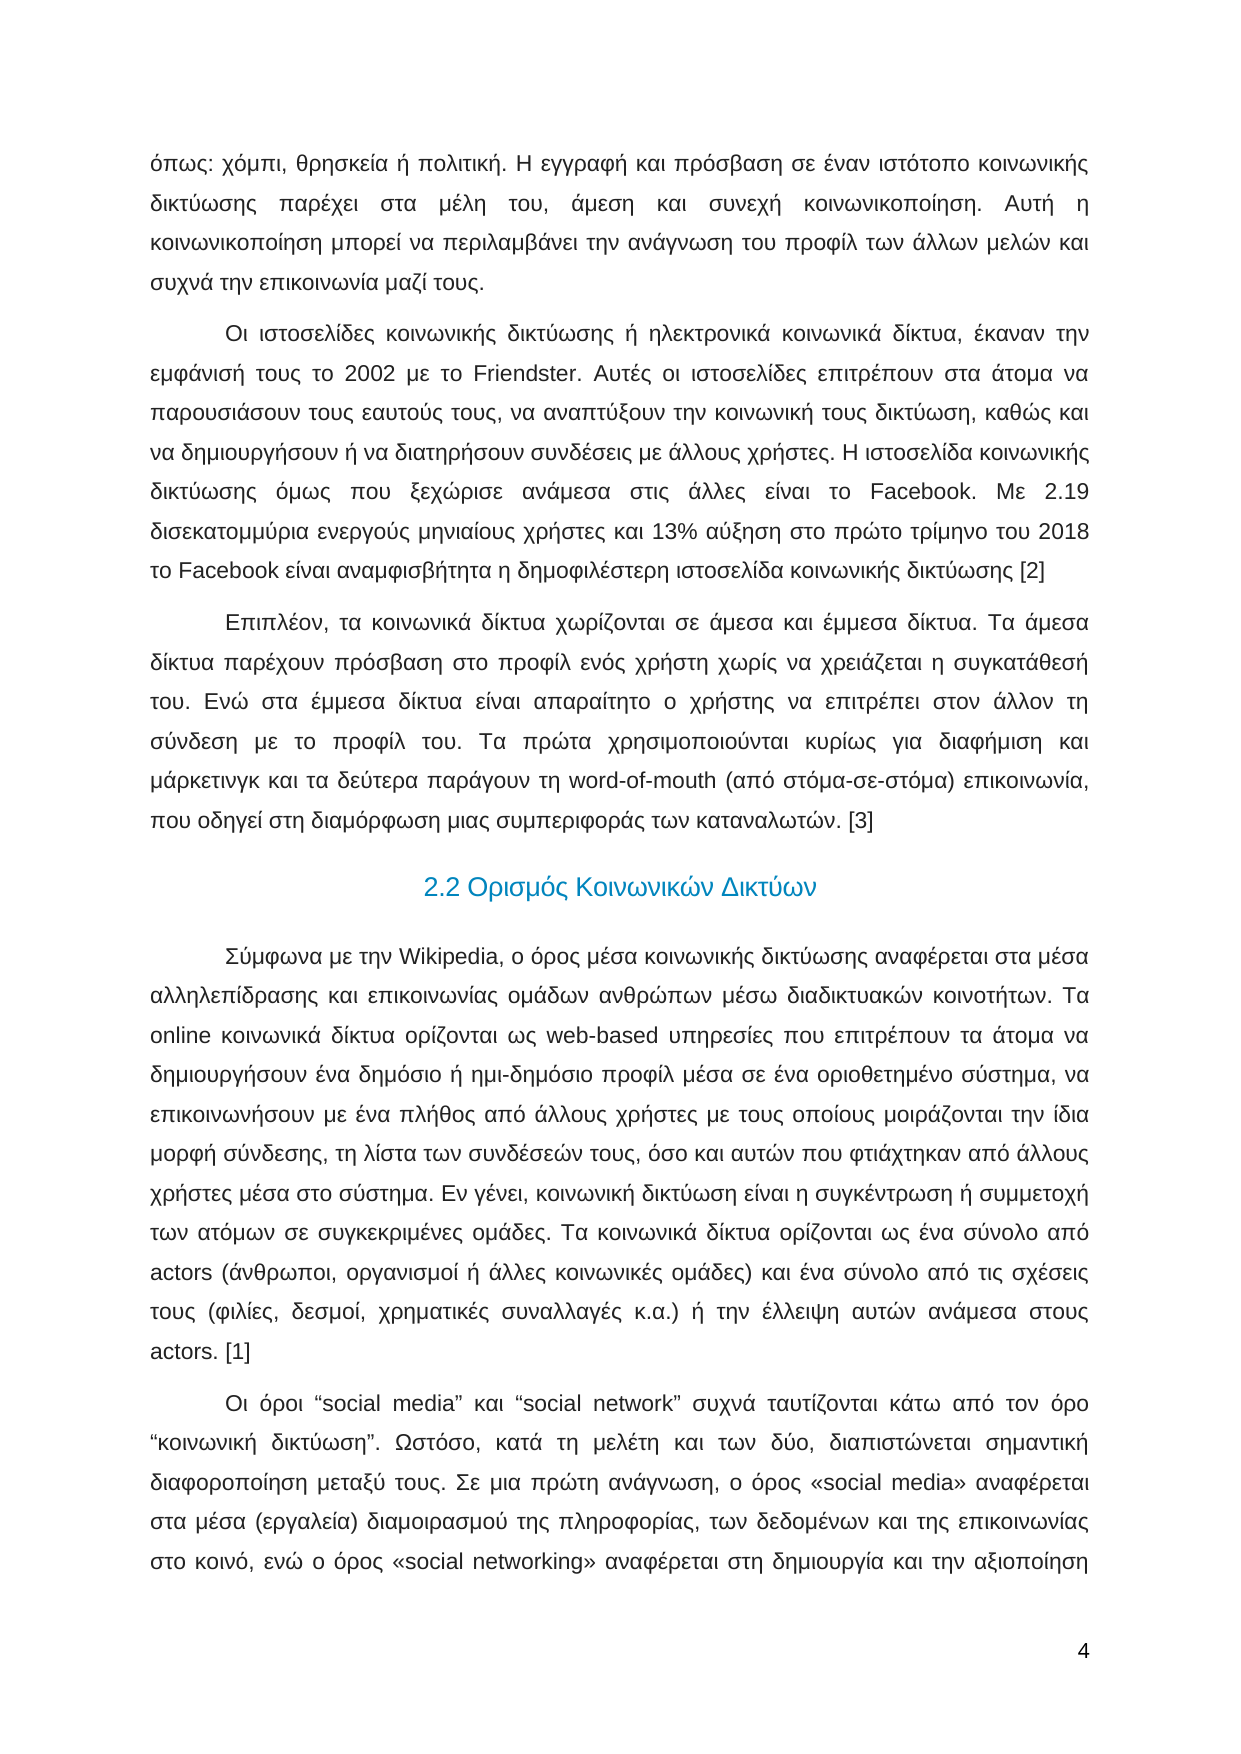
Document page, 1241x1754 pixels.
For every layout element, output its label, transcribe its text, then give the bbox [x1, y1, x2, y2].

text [150, 150, 1090, 295]
text Οι ιστοσελίδες κοινωνικής δικτύωσης ή ηλεκτρονικά κοινωνικά δίκτυα, έκαναν την εμφάνισή τους το 2002 με το Friendster. Αυτές οι ιστοσελίδες επιτρέπουν στα άτομα να παρουσιάσουν τους εαυτούς τους, να αναπτύξουν την κοινωνική τους δικτύωση, καθώς και να δημιουργήσουν ή να διατηρήσουν συνδέσεις με άλλους χρήστες. Η ιστοσελίδα κοινωνικής δικτύωσης όμως που ξεχώρισε ανάμεσα στις άλλες είναι το Facebook. Με 2.19 δισεκατομμύρια ενεργούς μηνιαίους χρήστες και 13% αύξηση στο πρώτο τρίμηνο του 2018 το Facebook είναι αναμφισβήτητα η δημοφιλέστερη ιστοσελίδα κοινωνικής δικτύωσης [2] [150, 320, 1090, 584]
text Σύμφωνα με την Wikipedia, ο όρος μέσα κοινωνικής δικτύωσης αναφέρεται στα μέσα αλληλεπίδρασης και επικοινωνίας ομάδων ανθρώπων μέσω διαδικτυακών κοινοτήτων. Τα online κοινωνικά δίκτυα ορίζονται ως web-based υπηρεσίες που επιτρέπουν τα άτομα να δημιουργήσουν ένα δημόσιο ή ημι-δημόσιο προφίλ μέσα σε ένα οριοθετημένο σύστημα, να επικοινωνήσουν με ένα πλήθος από άλλους χρήστες με τους οποίους μοιράζονται την ίδια μορφή σύνδεσης, τη λίστα των συνδέσεών τους, όσο και αυτών που φτιάχτηκαν από άλλους χρήστες μέσα στο σύστημα. Εν γένει, κοινωνική δικτύωση είναι η συγκέντρωση ή συμμετοχή των ατόμων σε συγκεκριμένες ομάδες. Τα κοινωνικά δίκτυα ορίζονται ως ένα σύνολο από actors (άνθρωποι, οργανισμοί ή άλλες κοινωνικές ομάδες) και ένα σύνολο από τις σχέσεις τους (φιλίες, δεσμοί, χρηματικές συναλλαγές κ.α.) ή την έλλειψη αυτών ανάμεσα στους actors. [1] [150, 943, 1090, 1364]
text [150, 1390, 1090, 1574]
text Επιπλέον, τα κοινωνικά δίκτυα χωρίζονται σε άμεσα και έμμεσα δίκτυα. Τα άμεσα δίκτυα παρέχουν πρόσβαση στο προφίλ ενός χρήστη χωρίς να χρειάζεται η συγκατάθεσή του. Ενώ στα έμμεσα δίκτυα είναι απαραίτητο ο χρήστης να επιτρέπει στον άλλον τη σύνδεση με το προφίλ του. Τα πρώτα χρησιμοποιούνται κυρίως για διαφήμιση και μάρκετινγκ και τα δεύτερα παράγουν τη word-of-mouth (από στόμα-σε-στόμα) επικοινωνία, που οδηγεί στη διαμόρφωση μιας συμπεριφοράς των καταναλωτών. [3] [150, 609, 1090, 833]
text 2.2 Ορισμός Κοινωνικών Δικτύων [150, 871, 1090, 902]
